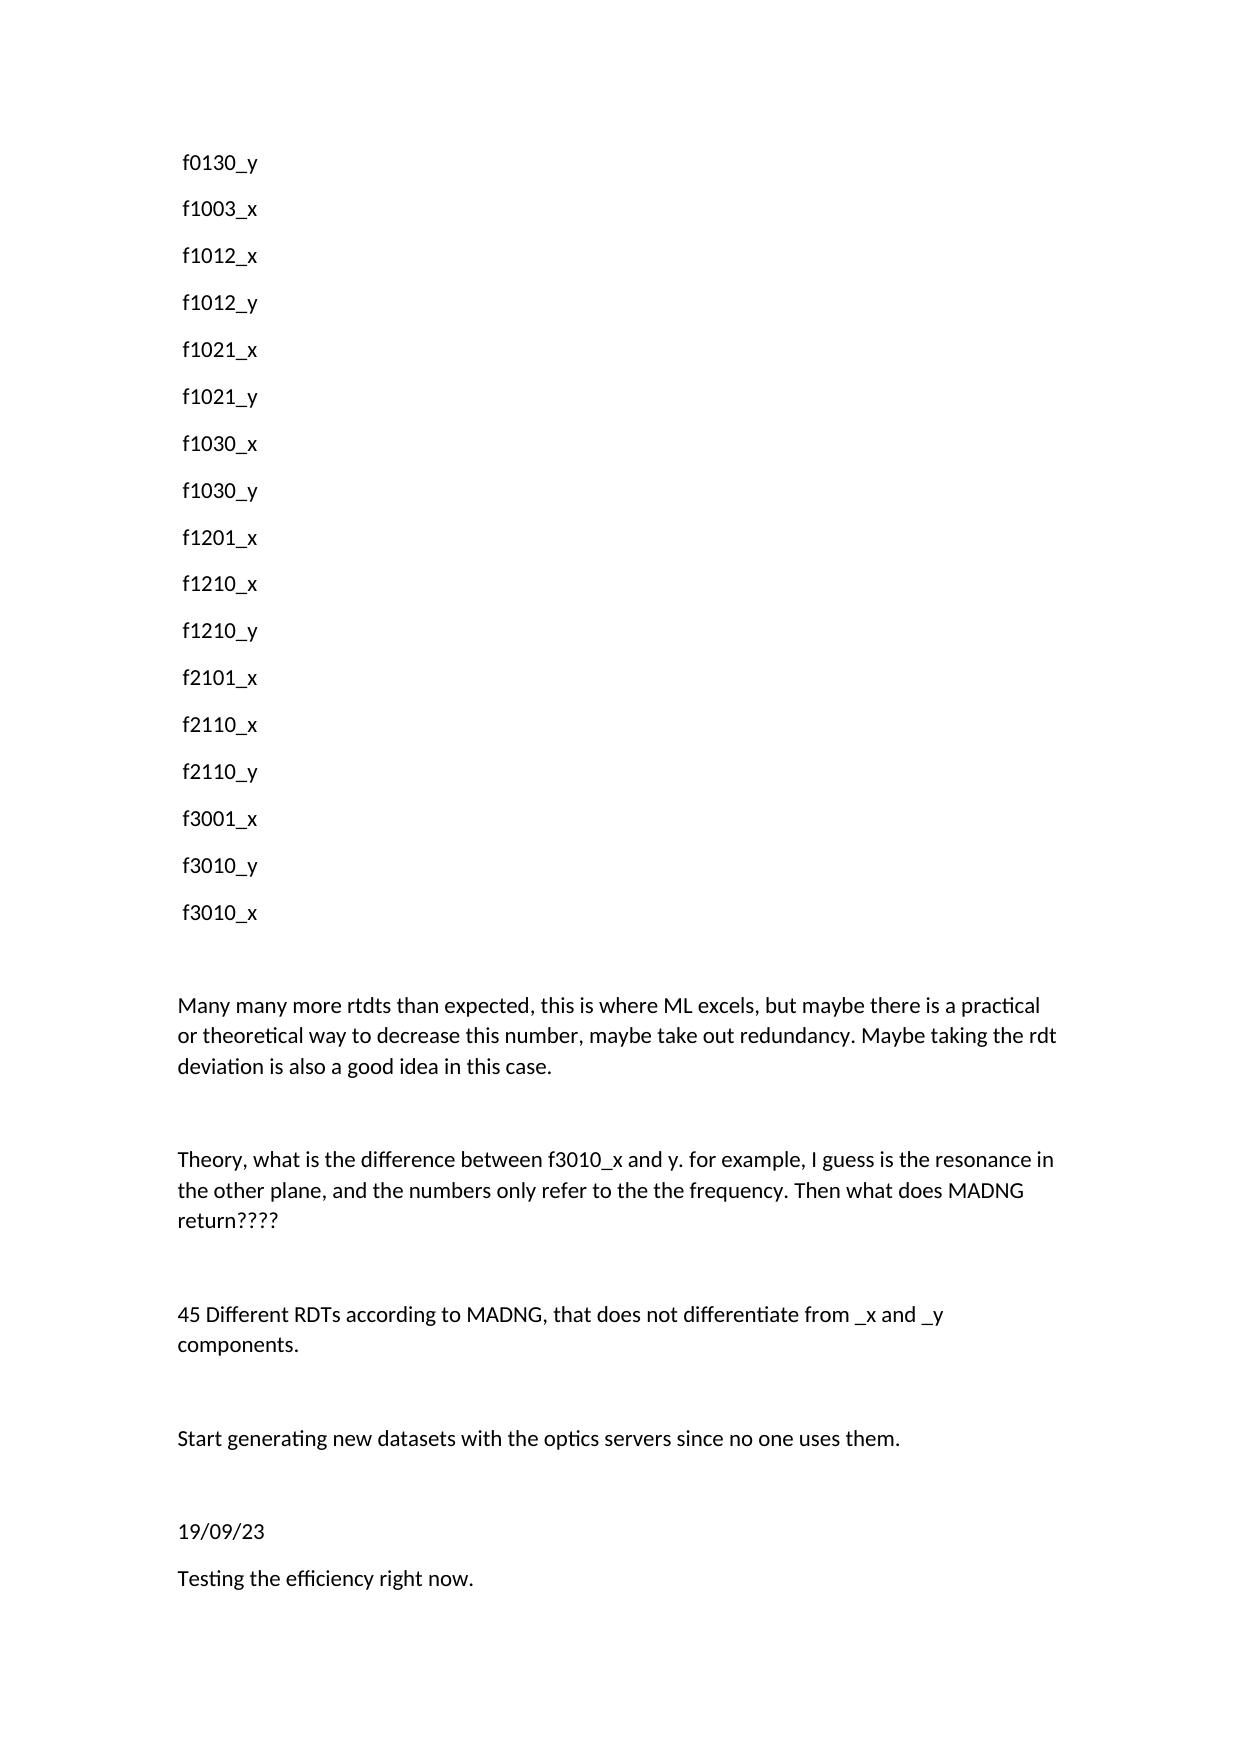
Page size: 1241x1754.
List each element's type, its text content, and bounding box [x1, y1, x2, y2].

text f3010_y [177, 851, 1063, 879]
text f1030_x [177, 429, 1063, 457]
text f1003_x [177, 194, 1063, 222]
text f1210_y [177, 616, 1063, 644]
text f0130_y [177, 148, 1063, 176]
text f2110_x [177, 710, 1063, 738]
text f1021_x [177, 335, 1063, 363]
text f2101_x [177, 663, 1063, 691]
text f2110_y [177, 757, 1063, 785]
text f1030_y [177, 476, 1063, 504]
text Many many more rtdts than expected, this is where ML excels, but maybe there is a practical or theoretical way to decrease this number, maybe take out redundancy. Maybe taking the rdt deviation is also a good idea in this case. [177, 991, 1063, 1080]
text f3010_x [177, 898, 1063, 926]
text 45 Different RDTs according to MADNG, that does not differentiate from _x and _y components. [177, 1300, 1063, 1358]
text f3001_x [177, 804, 1063, 832]
text 19/09/23 [177, 1517, 1063, 1545]
text Testing the efficiency right now. [177, 1564, 1063, 1592]
text f1210_x [177, 569, 1063, 597]
text Start generating new datasets with the optics servers since no one uses them. [177, 1424, 1063, 1452]
text Theory, what is the difference between f3010_x and y. for example, I guess is the resonance in the other plane, and the numbers only refer to the the frequency. Then what does MADNG return???? [177, 1146, 1063, 1234]
text f1021_y [177, 382, 1063, 410]
text f1201_x [177, 523, 1063, 551]
text f1012_x [177, 241, 1063, 269]
text f1012_y [177, 288, 1063, 316]
